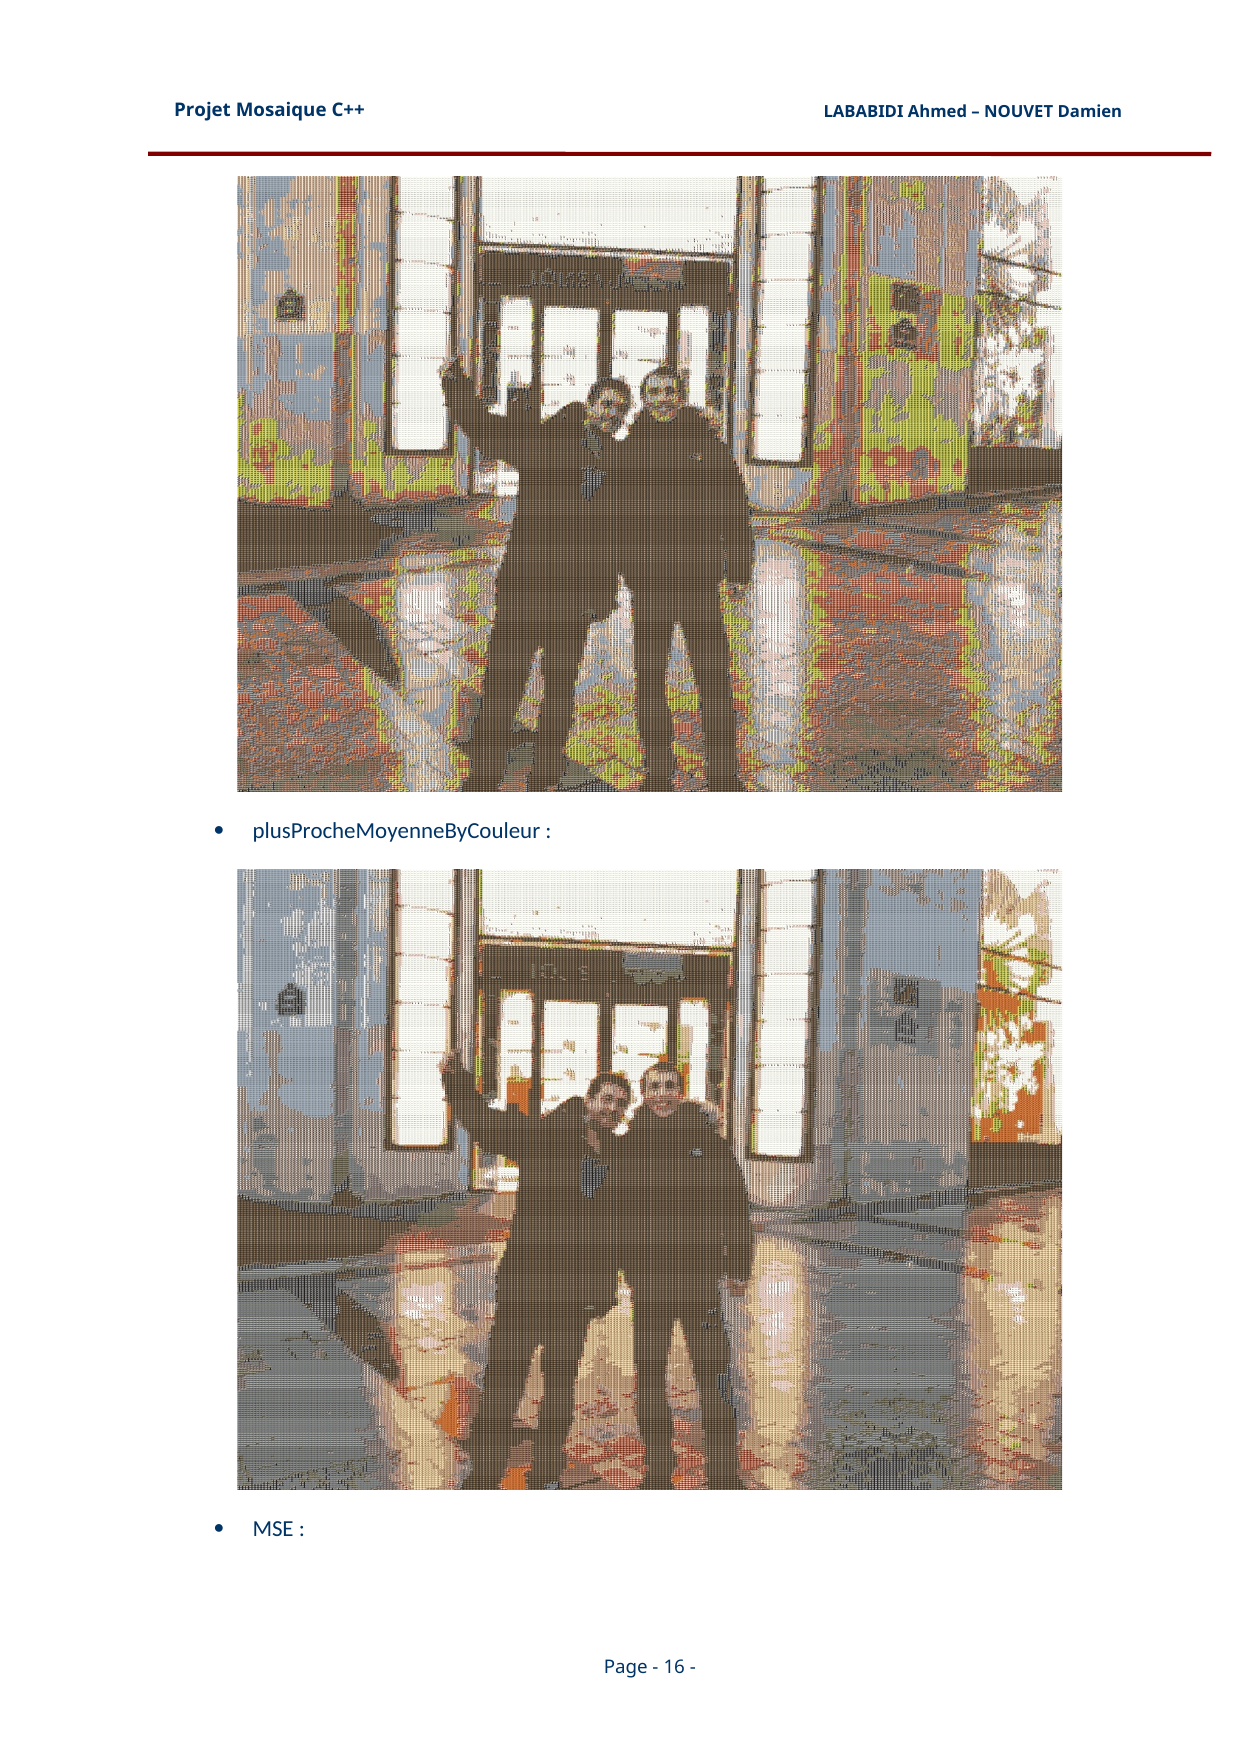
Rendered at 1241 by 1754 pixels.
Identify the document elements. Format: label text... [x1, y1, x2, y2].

picture [237, 869, 1063, 1490]
picture [237, 176, 1063, 792]
list MSE : [215, 1514, 1122, 1542]
list plusProcheMoyenneByCouleur : [215, 817, 1122, 845]
